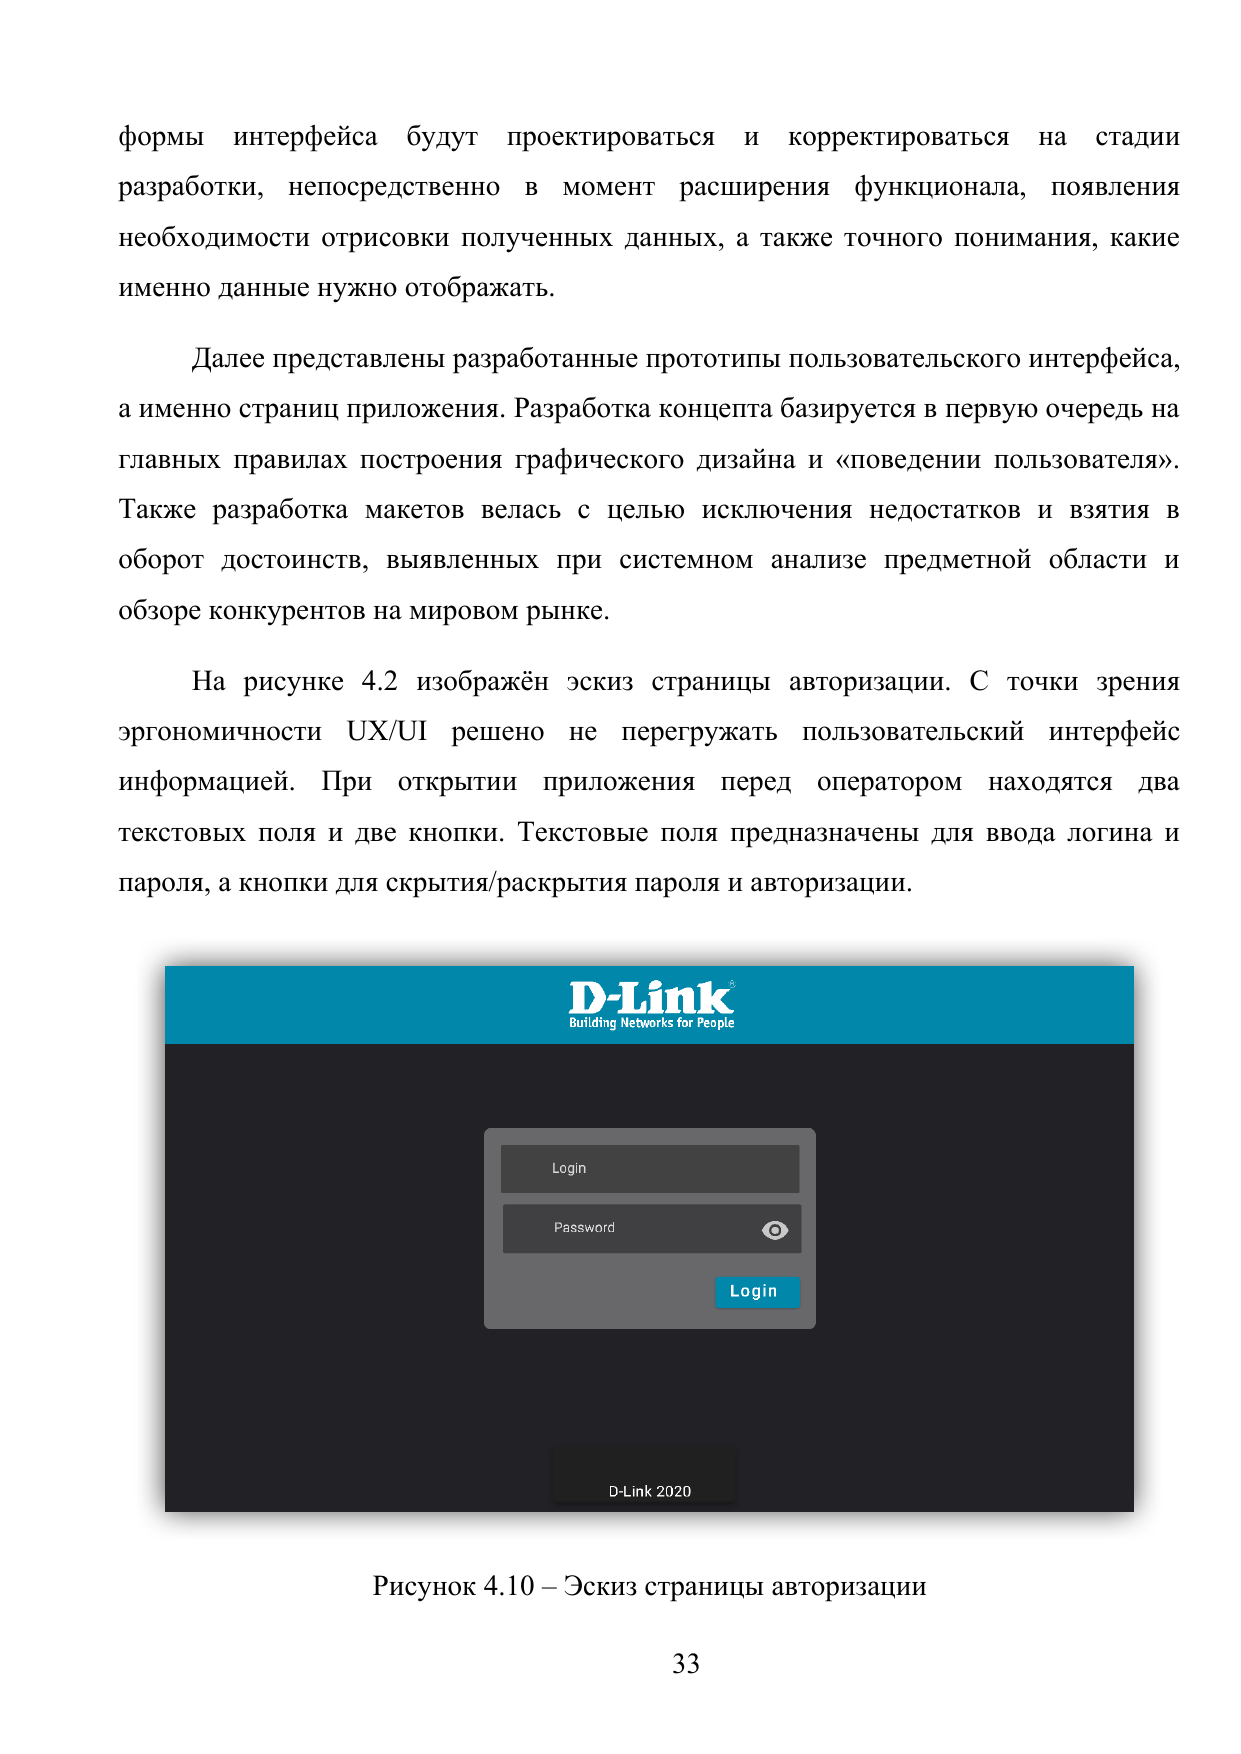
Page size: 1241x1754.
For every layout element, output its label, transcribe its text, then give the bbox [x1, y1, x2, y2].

picture [165, 1045, 1134, 1512]
picture [618, 982, 646, 1013]
picture [666, 988, 695, 1013]
text На рисунке 4.2 изображён эскиз страницы авторизации. С точки зрения эргономичности UX/UI решено не перегружать пользовательский интерфейс информацией. При открытии приложения перед оператором находятся два текстовых поля и две кнопки. Текстовые поля предназначены для ввода логина и пароля, а кнопки для скрытия/раскрытия пароля и авторизации. [118, 663, 1181, 898]
picture [649, 990, 663, 1013]
picture [570, 982, 605, 1013]
picture [626, 1018, 631, 1026]
picture [698, 982, 732, 1013]
picture [641, 1021, 651, 1026]
picture [608, 995, 620, 1000]
text Далее представлены разработанные прототипы пользовательского интерфейса, а именно страниц приложения. Разработка концепта базируется в первую очередь на главных правилах построения графического дизайна и «поведении пользователя». Также разработка макетов велась с целью исключения недостатков и взятия в оборот достоинств, выявленных при системном анализе предметной области и обзоре конкурентов на мировом рынке. [118, 340, 1181, 625]
picture [650, 981, 661, 989]
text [118, 118, 1181, 303]
